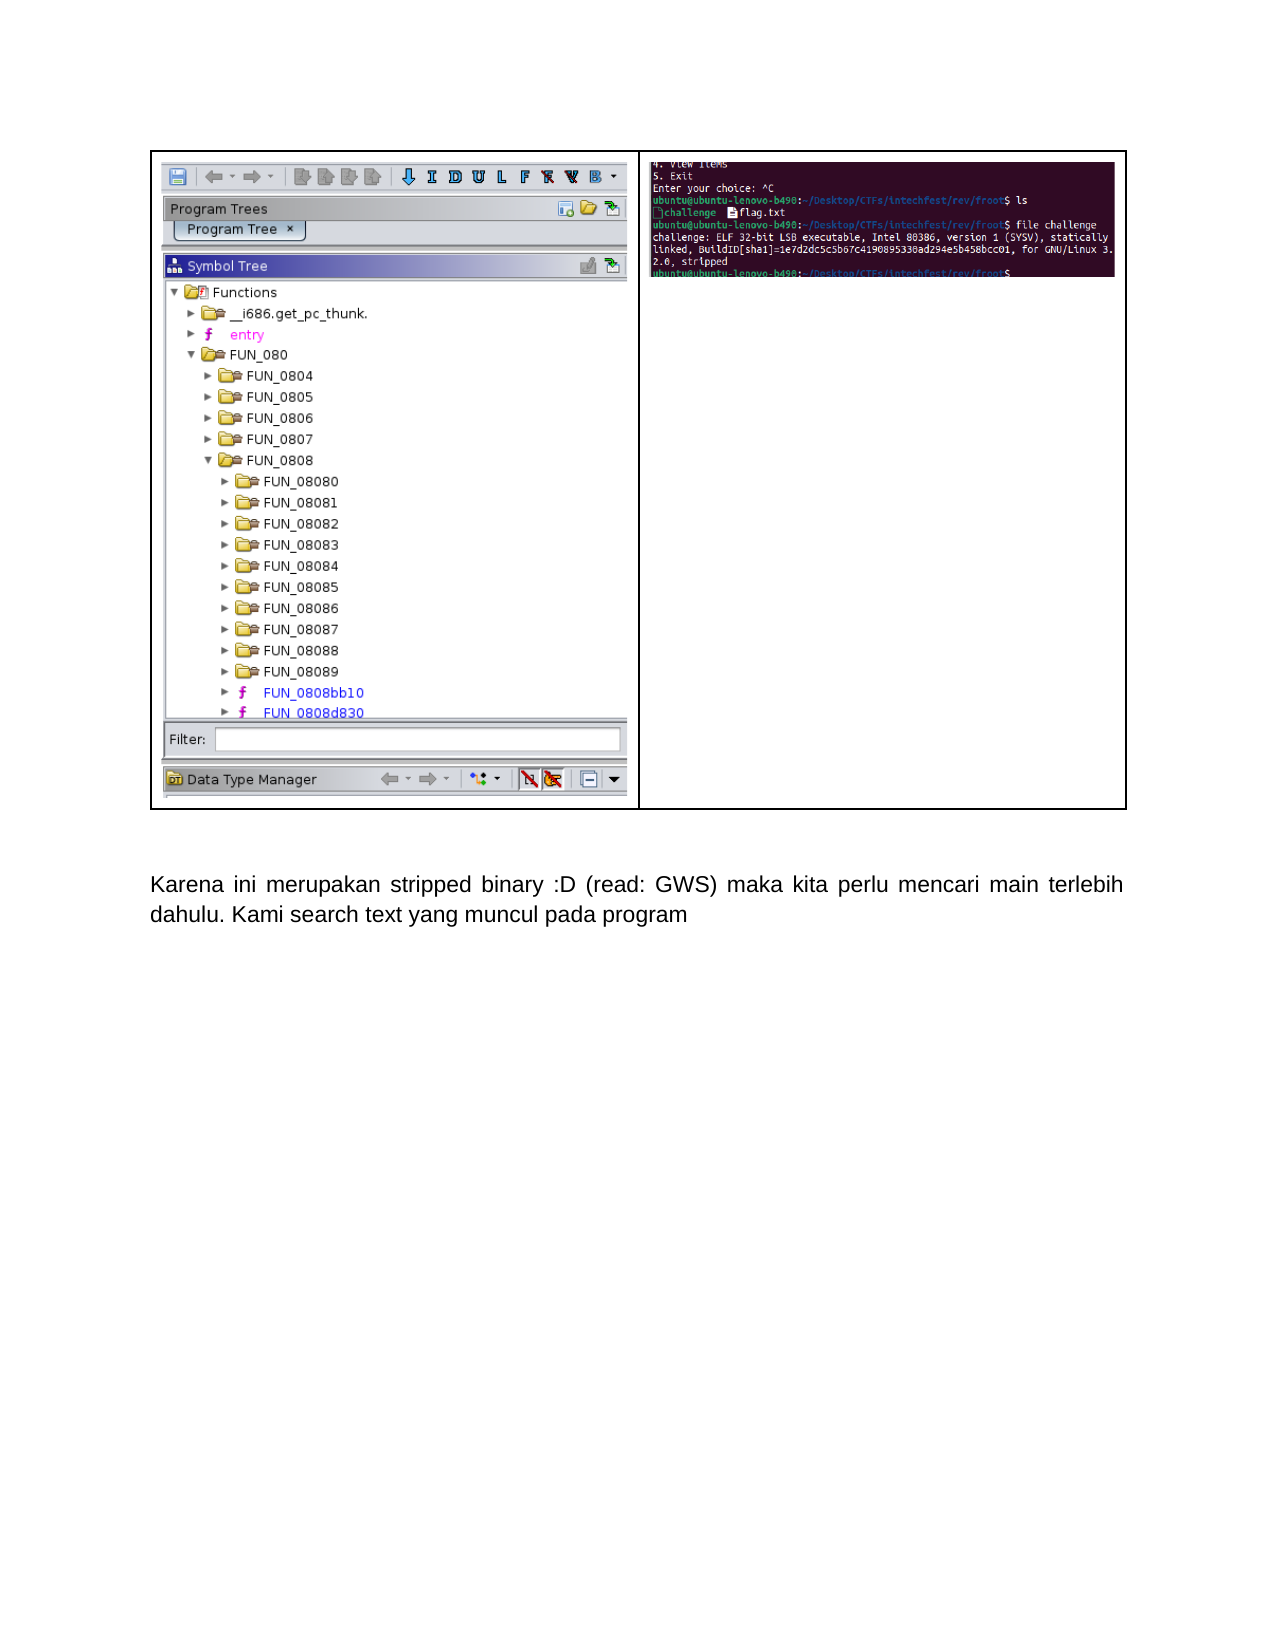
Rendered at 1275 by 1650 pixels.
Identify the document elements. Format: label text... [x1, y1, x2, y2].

text Karena ini merupakan stripped binary :D (read: GWS) maka kita perlu mencari main terlebih dahulu. Kami search text yang muncul pada program [150, 871, 1125, 927]
picture [648, 162, 1115, 277]
picture [161, 162, 628, 798]
table_header [152, 152, 638, 808]
table_header [640, 152, 1125, 808]
